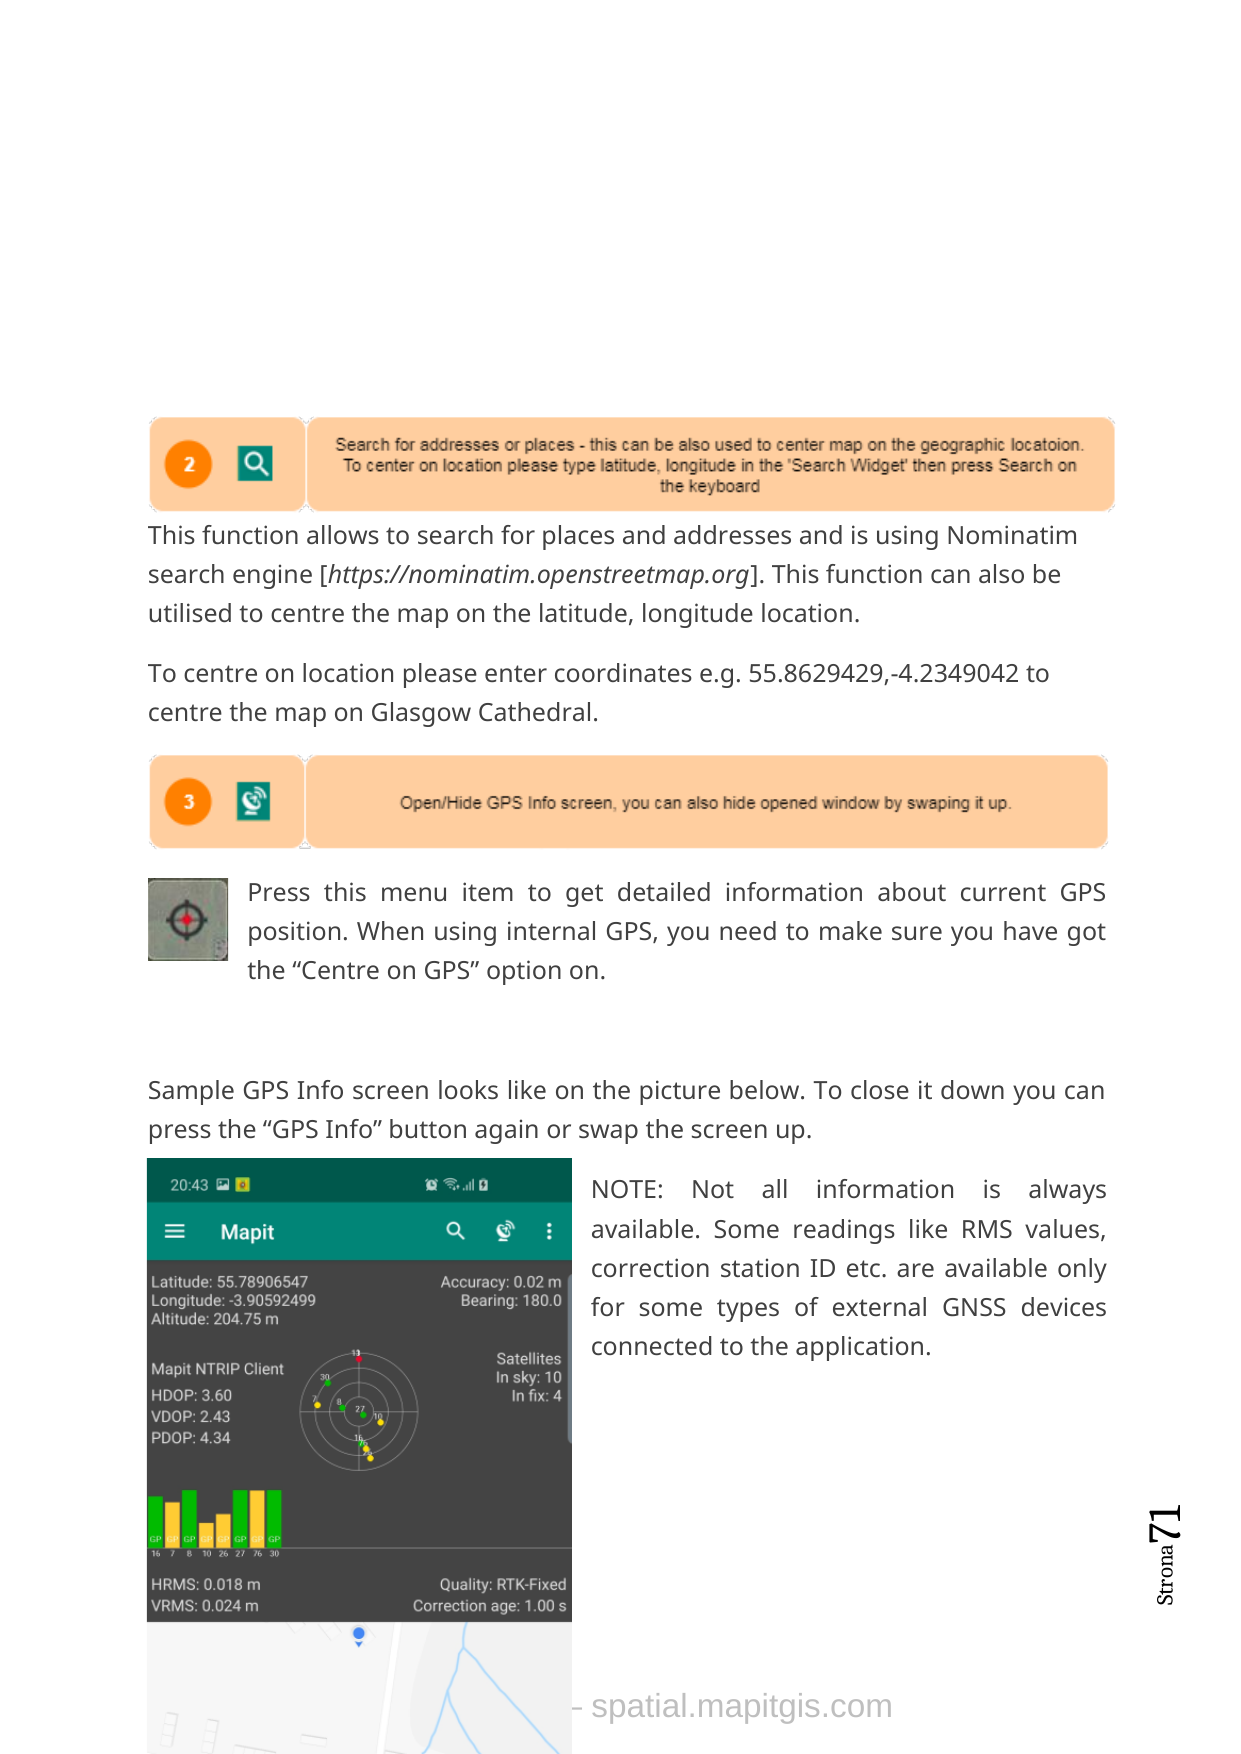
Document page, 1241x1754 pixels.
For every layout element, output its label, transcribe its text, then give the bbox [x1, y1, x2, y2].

picture [147, 416, 1118, 513]
picture [147, 754, 1110, 850]
text This function allows to search for places and addresses and is using Nominatim search engine [https://nominatim.openstreetmap.org]. This function can also be utilised to centre the map on the latitude, longitude location. [148, 513, 1107, 630]
text Press this menu item to get detailed information about current GPS position. When using internal GPS, you need to make sure you have got the “Centre on GPS” option on. [148, 874, 1107, 987]
text NOTE: Not all information is always available. Some readings like RMS values, correction station ID etc. are available only for some types of external GNSS devices connected to the application. [572, 1172, 1107, 1363]
text To centre on location please enter coordinates e.g. 55.8629429,-4.2349042 to centre the map on Glasgow Cathedral. [148, 656, 1107, 729]
picture [146, 1158, 572, 1754]
picture [146, 878, 228, 960]
text Sample GPS Info screen looks like on the picture below. To close it down you can press the “GPS Info” button again or swap the screen up. [148, 1073, 1107, 1146]
